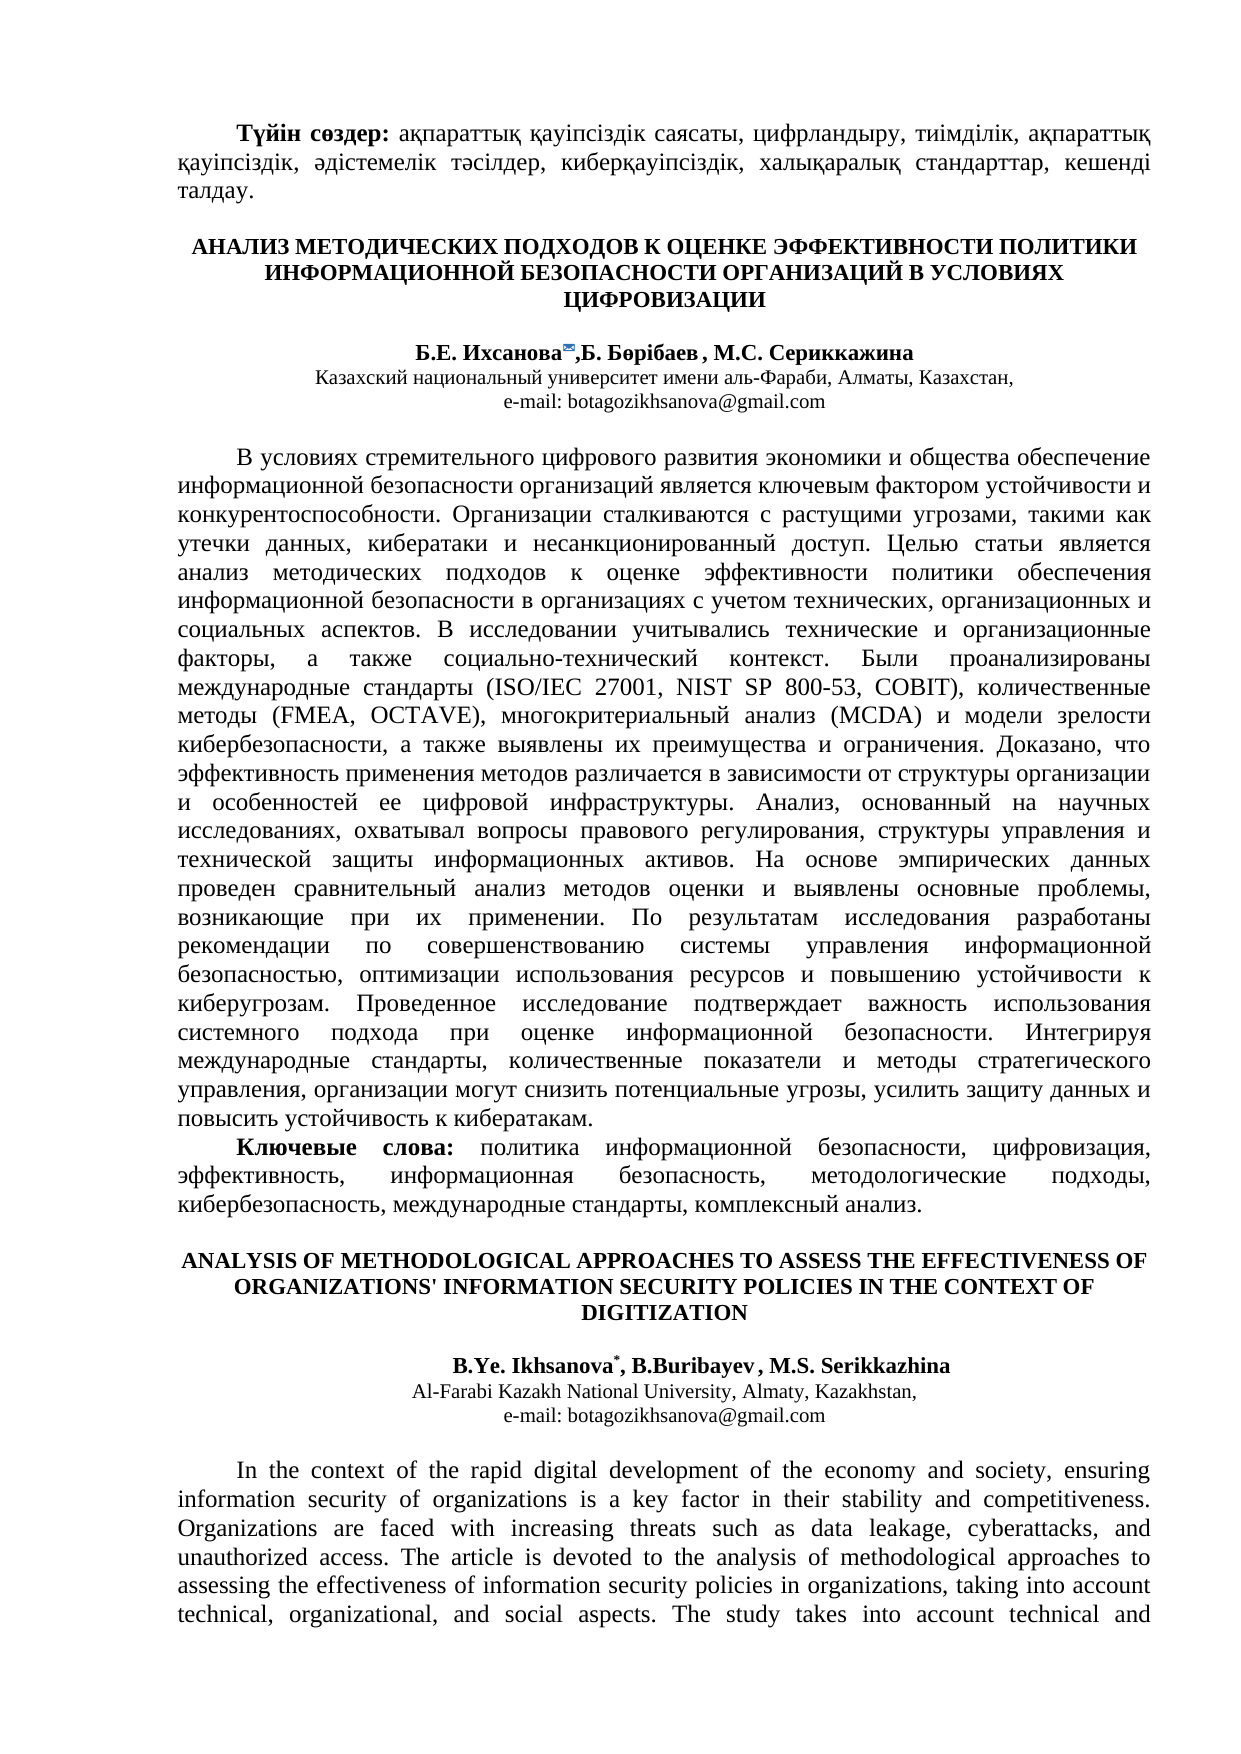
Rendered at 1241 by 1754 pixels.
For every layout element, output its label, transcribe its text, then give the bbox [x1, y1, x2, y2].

text e-mail: botagozikhsanova@gmail.com [177, 1403, 1152, 1427]
text Ключевые слова: политика информационной безопасности, цифровизация, эффективность, информационная безопасность, методологические подходы, кибербезопасность, международные стандарты, комплексный анализ. [177, 1132, 1152, 1218]
text B.Ye. Ikhsanova*, B.Buribayev , M.S. Serikkazhina [177, 1352, 1152, 1378]
text АНАЛИЗ МЕТОДИЧЕСКИХ ПОДХОДОВ К ОЦЕНКЕ ЭФФЕКТИВНОСТИ ПОЛИТИКИ ИНФОРМАЦИОННОЙ БЕЗОПАСНОСТИ ОРГАНИЗАЦИЙ В УСЛОВИЯХ ЦИФРОВИЗАЦИИ [177, 233, 1152, 312]
text Түйін сөздер: ақпараттық қауіпсіздік саясаты, цифрландыру, тиімділік, ақпараттық қауіпсіздік, әдістемелік тәсілдер, киберқауіпсіздік, халықаралық стандарттар, кешенді талдау. [177, 118, 1152, 204]
text ANALYSIS OF METHODOLOGICAL APPROACHES TO ASSESS THE EFFECTIVENESS OF ORGANIZATIONS' INFORMATION SECURITY POLICIES IN THE CONTEXT OF DIGITIZATION [177, 1247, 1152, 1326]
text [177, 1455, 1152, 1628]
text Б.Е. Ихсанова,Б. Бөрібаев , М.С. Сериккажина [177, 338, 1152, 365]
text Казахский национальный университет имени аль-Фараби, Алматы, Казахстан, [177, 365, 1152, 389]
text Al-Farabi Kazakh National University, Almaty, Kazakhstan, [177, 1378, 1152, 1403]
text В условиях стремительного цифрового развития экономики и общества обеспечение информационной безопасности организаций является ключевым фактором устойчивости и конкурентоспособности. Организации сталкиваются с растущими угрозами, такими как утечки данных, кибератаки и несанкционированный доступ. Целью статьи является анализ методических подходов к оценке эффективности политики обеспечения информационной безопасности в организациях с учетом технических, организационных и социальных аспектов. В исследовании учитывались технические и организационные факторы, а также социально-технический контекст. Были проанализированы международные стандарты (ISO/IEC 27001, NIST SP 800-53, COBIT), количественные методы (FMEA, OCTAVE), многокритериальный анализ (MCDA) и модели зрелости кибербезопасности, а также выявлены их преимущества и ограничения. Доказано, что эффективность применения методов различается в зависимости от структуры организации и особенностей ее цифровой инфраструктуры. Анализ, основанный на научных исследованиях, охватывал вопросы правового регулирования, структуры управления и технической защиты информационных активов. На основе эмпирических данных проведен сравнительный анализ методов оценки и выявлены основные проблемы, возникающие при их применении. По результатам исследования разработаны рекомендации по совершенствованию системы управления информационной безопасностью, оптимизации использования ресурсов и повышению устойчивости к киберугрозам. Проведенное исследование подтверждает важность использования системного подхода при оценке информационной безопасности. Интегрируя международные стандарты, количественные показатели и методы стратегического управления, организации могут снизить потенциальные угрозы, усилить защиту данных и повысить устойчивость к кибератакам. [177, 442, 1152, 1132]
text e-mail: botagozikhsanova@gmail.com [177, 389, 1152, 413]
